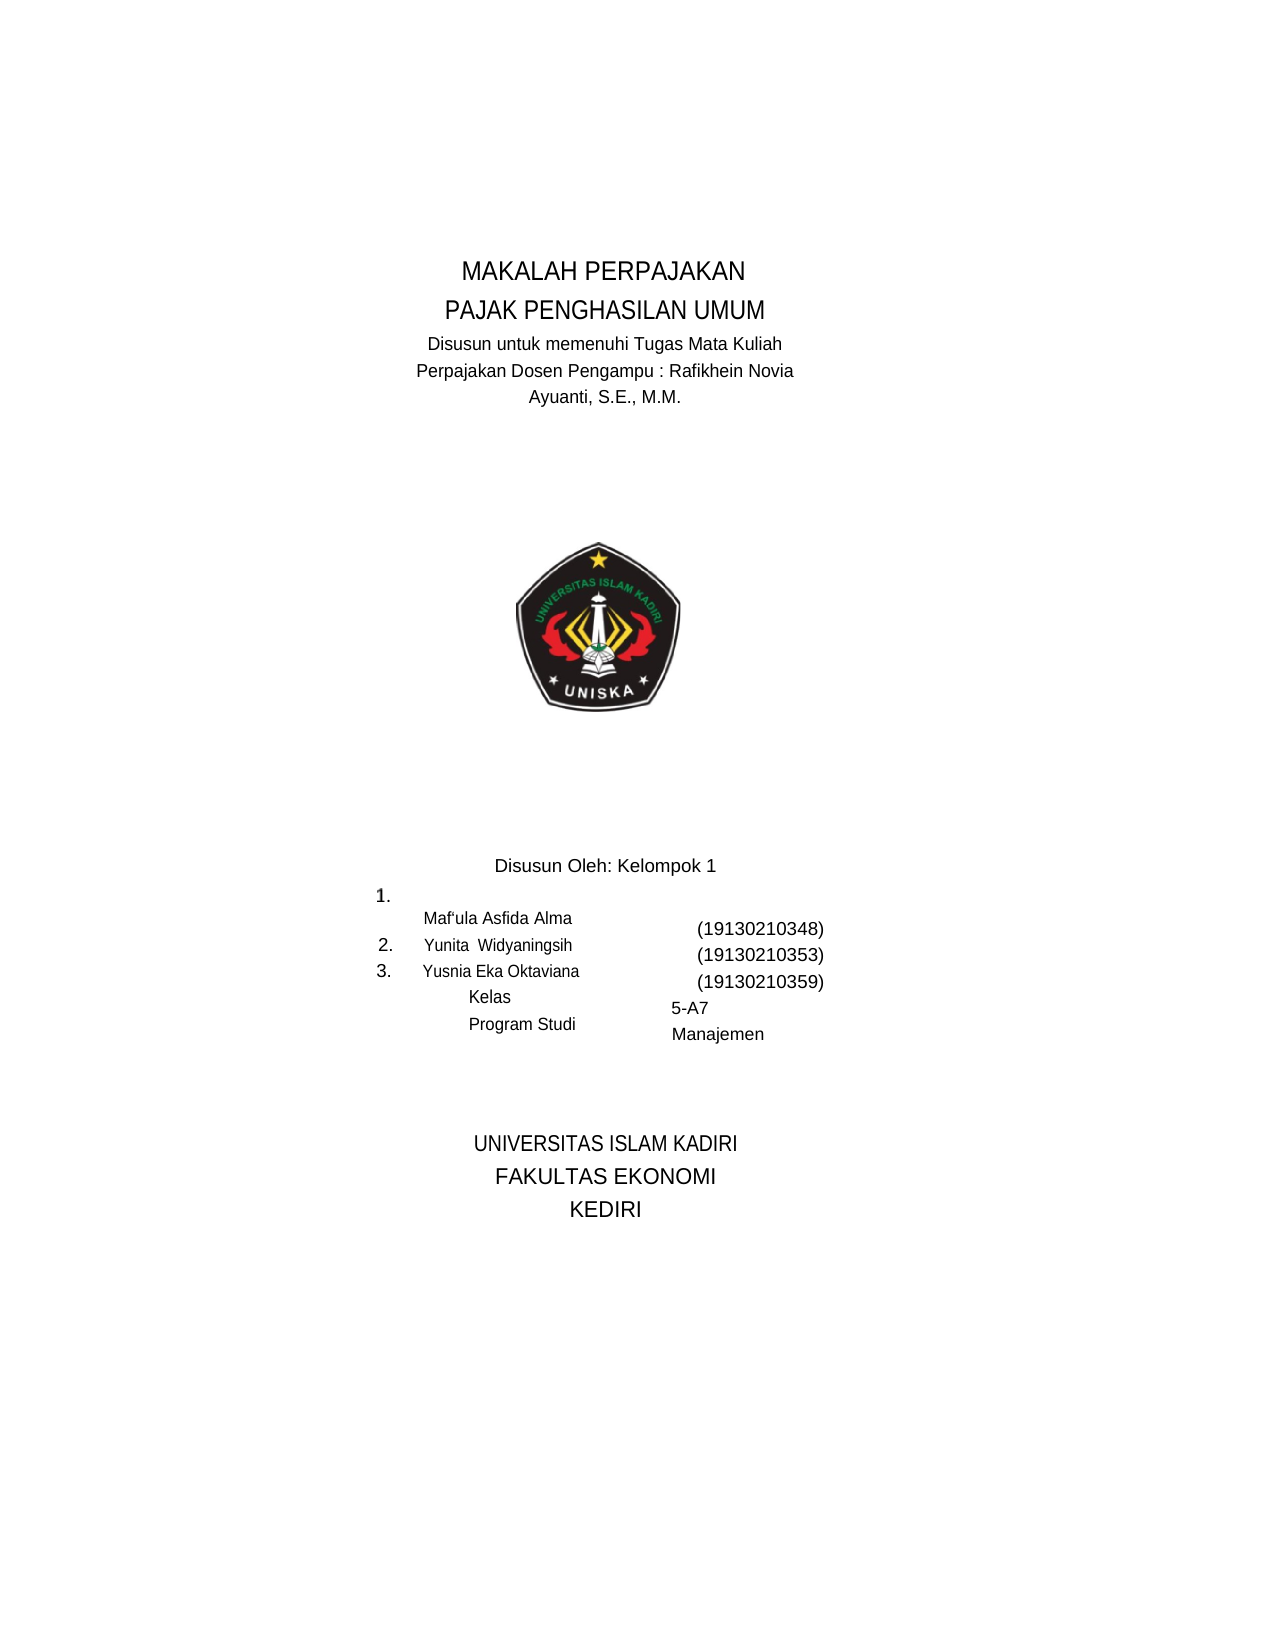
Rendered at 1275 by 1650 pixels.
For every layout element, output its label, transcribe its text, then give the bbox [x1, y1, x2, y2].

list Yusnia Eka Oktaviana [60, 960, 579, 981]
text (19130210359) [697, 971, 1196, 992]
picture [516, 542, 681, 712]
text Manajemen [672, 1024, 1196, 1044]
picture [377, 888, 390, 902]
text Program Studi [468, 1013, 579, 1034]
text UNIVERSITAS ISLAM KADIRI FAKULTAS EKONOMI KEDIRI [471, 1130, 740, 1222]
text Maf‘ula Asfida Alma [60, 908, 572, 928]
list Yunita Widyaningsih [60, 933, 572, 955]
text MAKALAH PERPAJAKAN PAJAK PENGHASILAN UMUM [437, 255, 770, 325]
text Kelas [468, 986, 579, 1007]
text (19130210353) [697, 944, 1196, 966]
text Disusun untuk memenuhi Tugas Mata Kuliah Perpajakan Dosen Pengampu : Rafikhein Novia Ayuanti, S.E., M.M. [386, 333, 824, 407]
text Disusun Oleh: Kelompok 1 [101, 855, 1109, 876]
text (19130210348) [697, 918, 1196, 939]
text 5-A7 [671, 998, 1196, 1018]
